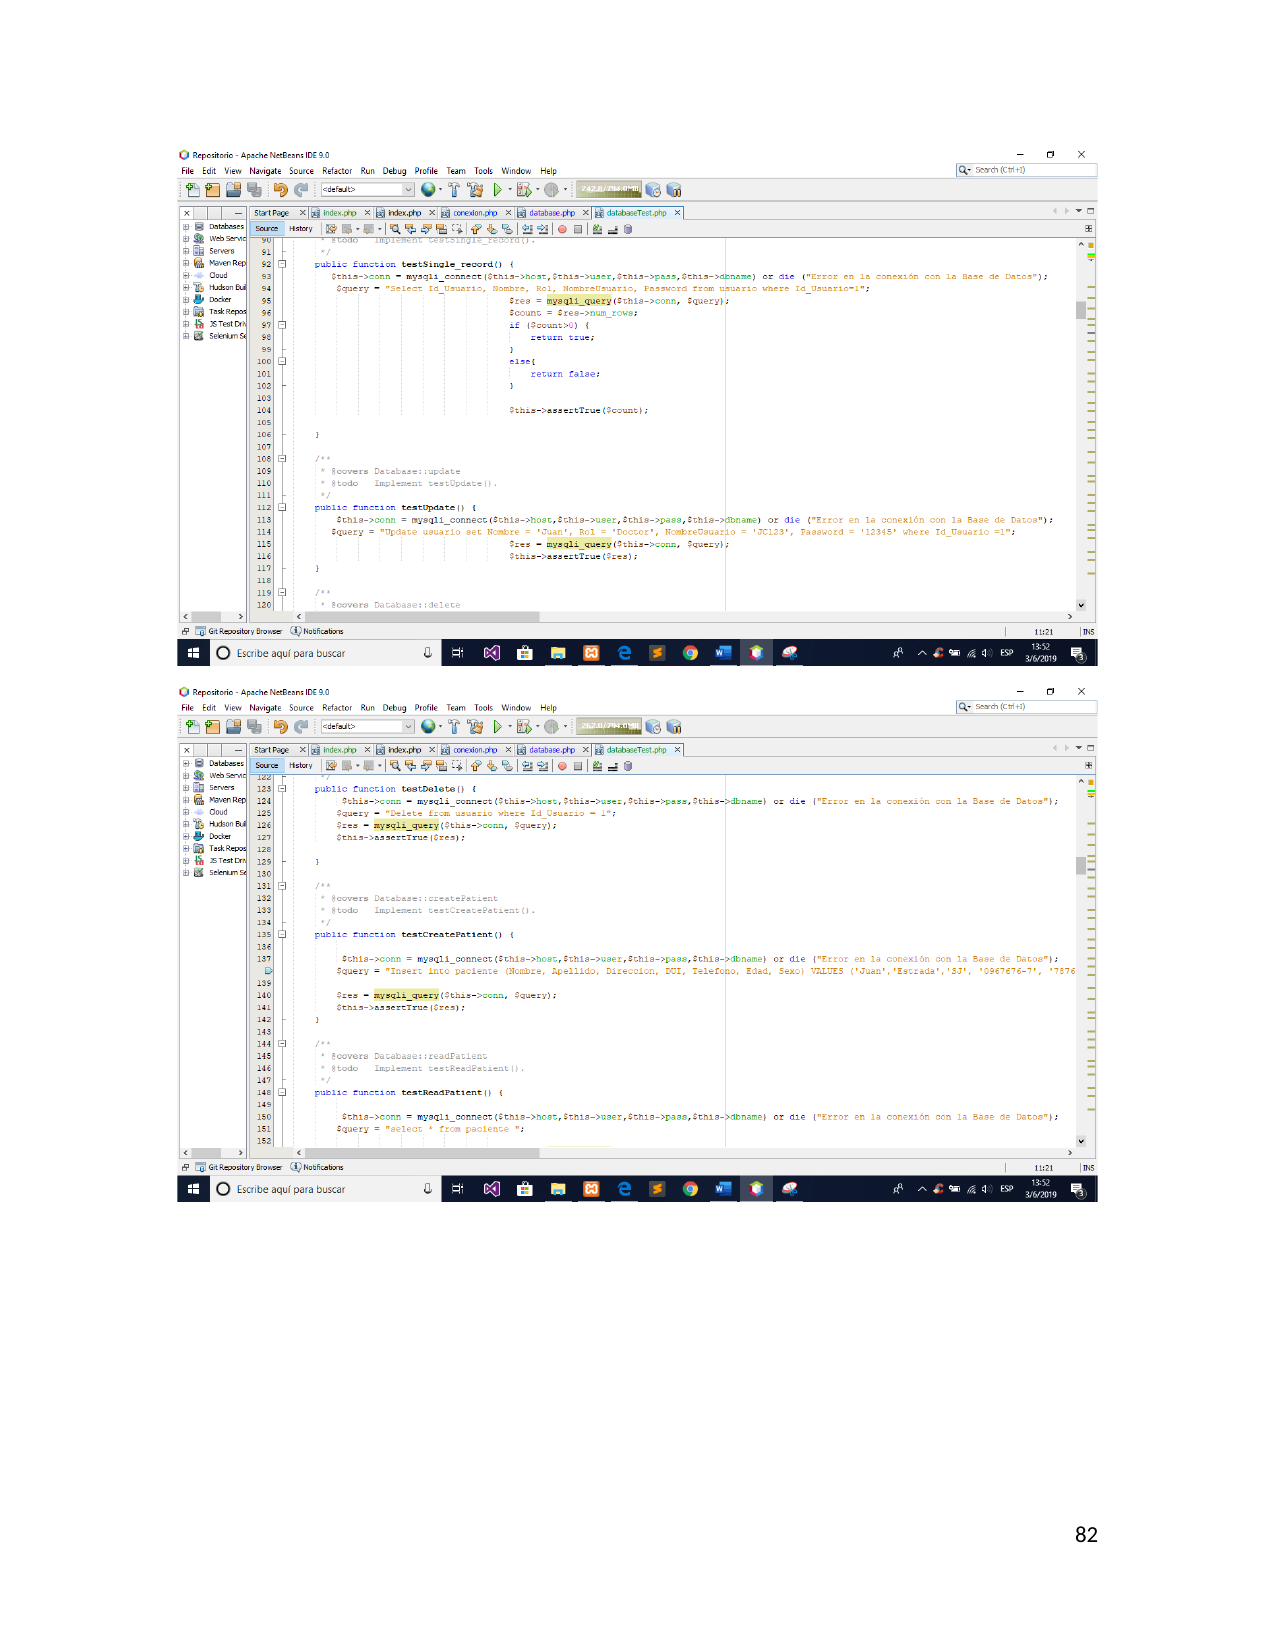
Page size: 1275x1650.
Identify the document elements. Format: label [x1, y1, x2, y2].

picture [177, 147, 1098, 666]
picture [177, 684, 1098, 1202]
